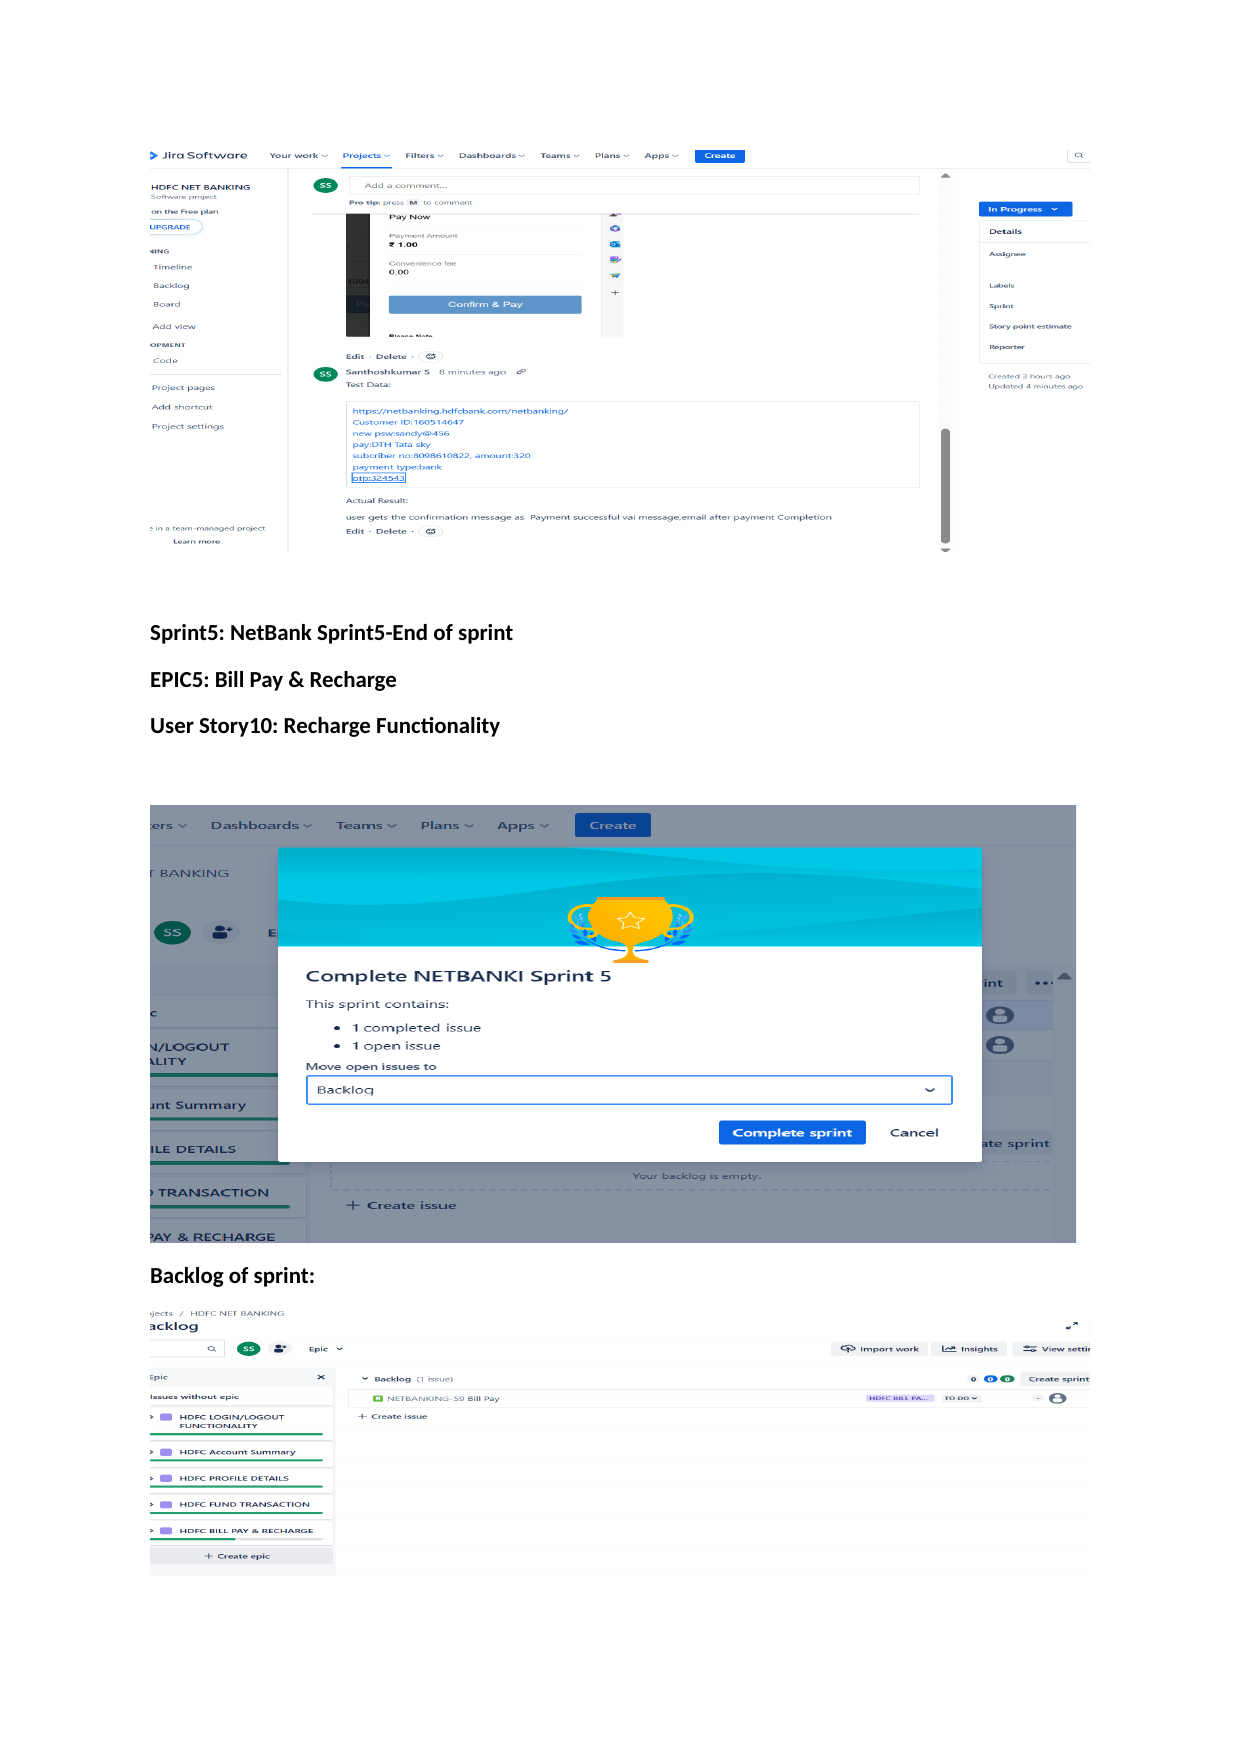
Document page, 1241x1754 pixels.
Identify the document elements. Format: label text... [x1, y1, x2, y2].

text EPIC5: Bill Pay & Recharge [150, 665, 1090, 693]
picture [150, 1308, 1091, 1576]
picture [150, 805, 1077, 1243]
picture [150, 150, 1091, 552]
text User Story10: Recharge Functionality [150, 712, 1090, 739]
text Sprint5: NetBank Sprint5-End of sprint [150, 618, 1090, 646]
text Backlog of sprint: [150, 1262, 1090, 1290]
